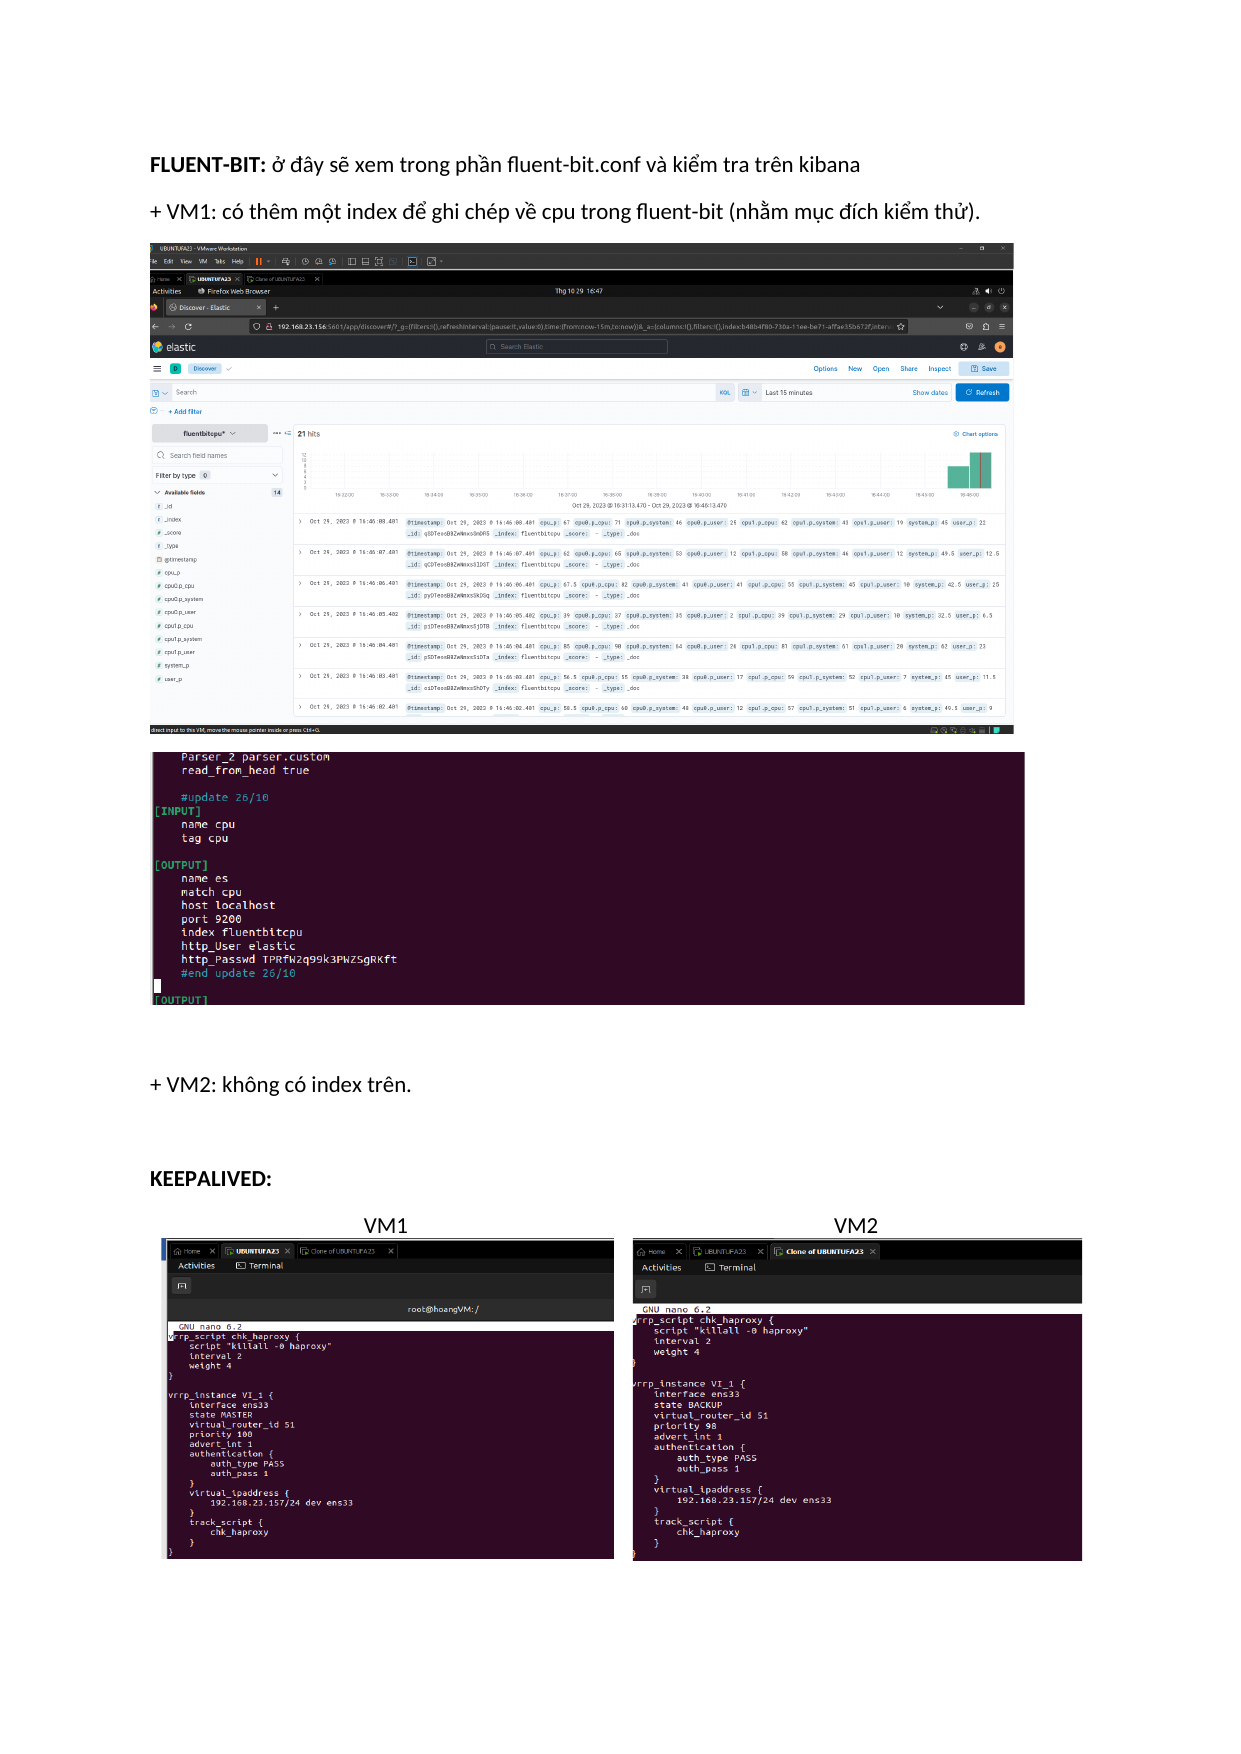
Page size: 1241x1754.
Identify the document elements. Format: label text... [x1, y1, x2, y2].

text + VM2: không có index trên. [150, 1070, 1090, 1098]
text FLUENT-BIT: ở đây sẽ xem trong phần fluent-bit.conf và kiểm tra trên kibana [150, 150, 1090, 178]
picture [150, 243, 1014, 734]
text + VM1: có thêm một index để ghi chép về cpu trong fluent-bit (nhằm mục đích kiểm thử). [150, 197, 1090, 225]
table_cell [622, 1239, 1090, 1588]
picture [150, 752, 1025, 1005]
picture [632, 1238, 1083, 1561]
text KEEPALIVED: [150, 1164, 1090, 1192]
table_cell [150, 1239, 622, 1588]
table_header VM2 [622, 1211, 1090, 1239]
picture [161, 1238, 614, 1559]
table_header VM1 [150, 1211, 622, 1239]
